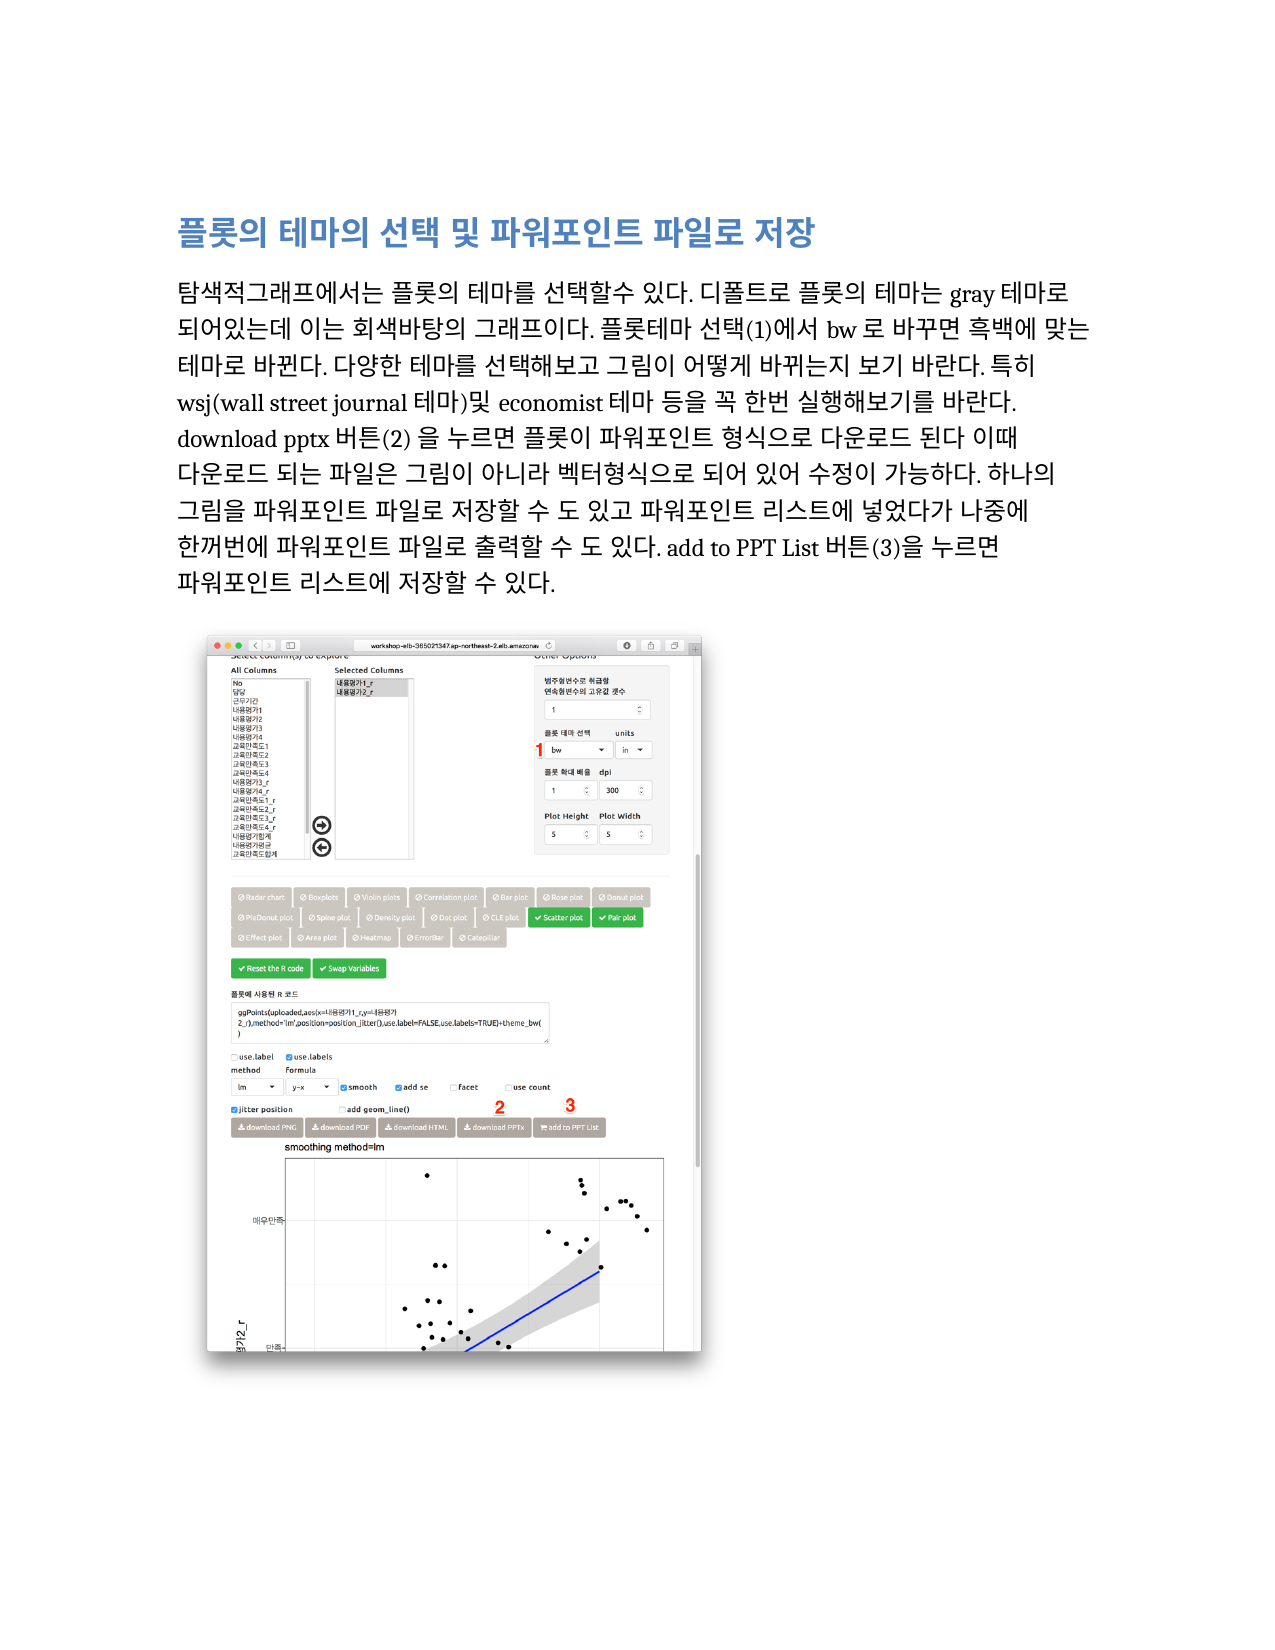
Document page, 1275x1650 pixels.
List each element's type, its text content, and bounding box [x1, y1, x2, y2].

text 탐색적그래프에서는 플롯의 테마를 선택할수 있다. 디폴트로 플롯의 테마는 gray 테마로 되어있는데 이는 회색바탕의 그래프이다. 플롯테마 선택(1)에서 bw로 바꾸면 흑백에 맞는 테마로 바뀐다. 다양한 테마를 선택해보고 그림이 어떻게 바뀌는지 보기 바란다. 특히 wsj(wall street journal 테마)및 economist테마 등을 꼭 한번 실행해보기를 바란다. download pptx 버튼(2) 을 누르면 플롯이 파워포인트 형식으로 다운로드 된다 이때 다운로드 되는 파일은 그림이 아니라 벡터형식으로 되어 있어 수정이 가능하다. 하나의 그림을 파워포인트 파일로 저장할 수 도 있고 파워포인트 리스트에 넣었다가 나중에 한꺼번에 파워포인트 파일로 출력할 수 도 있다. add to PPT List 버튼(3)을 누르면 파워포인트 리스트에 저장할 수 있다. [177, 274, 1098, 600]
subtitle 플롯의 테마의 선택 및 파워포인트 파일로 저장 [177, 207, 1098, 255]
picture [177, 618, 731, 1394]
